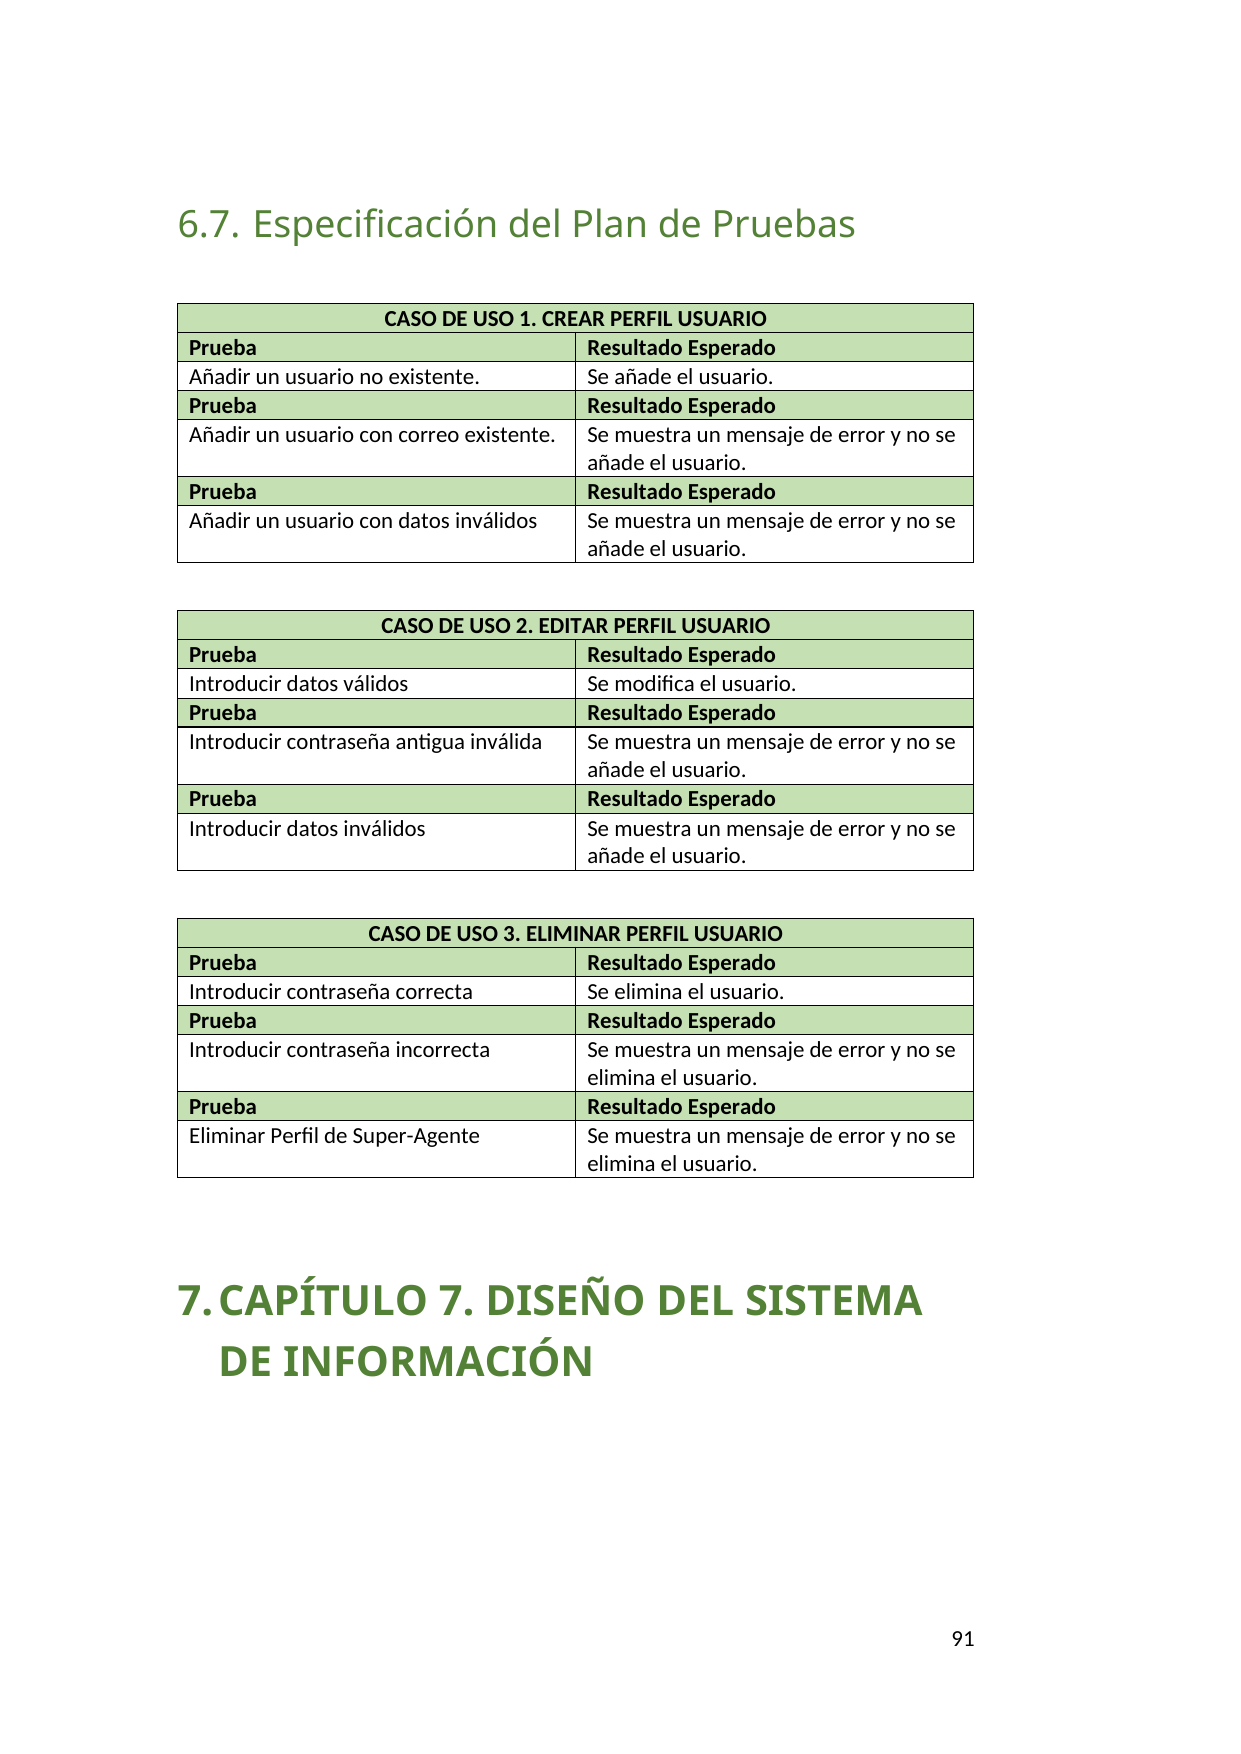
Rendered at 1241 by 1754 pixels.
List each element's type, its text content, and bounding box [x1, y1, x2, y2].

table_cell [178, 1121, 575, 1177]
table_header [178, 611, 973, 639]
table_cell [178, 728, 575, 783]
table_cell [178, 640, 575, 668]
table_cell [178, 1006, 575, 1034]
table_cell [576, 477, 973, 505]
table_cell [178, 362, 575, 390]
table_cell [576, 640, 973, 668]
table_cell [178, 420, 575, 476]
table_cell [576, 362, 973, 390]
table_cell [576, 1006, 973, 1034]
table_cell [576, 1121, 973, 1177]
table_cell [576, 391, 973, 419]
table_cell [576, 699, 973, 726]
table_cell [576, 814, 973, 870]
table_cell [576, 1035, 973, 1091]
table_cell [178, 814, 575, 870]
subtitle Especificación del Plan de Pruebas [177, 198, 974, 249]
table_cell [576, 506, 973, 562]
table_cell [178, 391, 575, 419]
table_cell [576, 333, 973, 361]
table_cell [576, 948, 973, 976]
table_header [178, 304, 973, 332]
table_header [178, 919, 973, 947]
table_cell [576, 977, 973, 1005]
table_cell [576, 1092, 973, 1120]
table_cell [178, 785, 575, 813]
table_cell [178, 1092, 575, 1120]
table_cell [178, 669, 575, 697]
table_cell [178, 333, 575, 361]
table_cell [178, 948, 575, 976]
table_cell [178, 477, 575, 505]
subtitle CAPÍTULO 7. DISEÑO DEL SISTEMA DE INFORMACIÓN [177, 1271, 974, 1389]
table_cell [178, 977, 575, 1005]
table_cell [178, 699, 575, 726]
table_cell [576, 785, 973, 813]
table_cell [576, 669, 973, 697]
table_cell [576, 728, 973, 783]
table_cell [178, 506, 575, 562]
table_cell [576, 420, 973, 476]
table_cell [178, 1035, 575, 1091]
